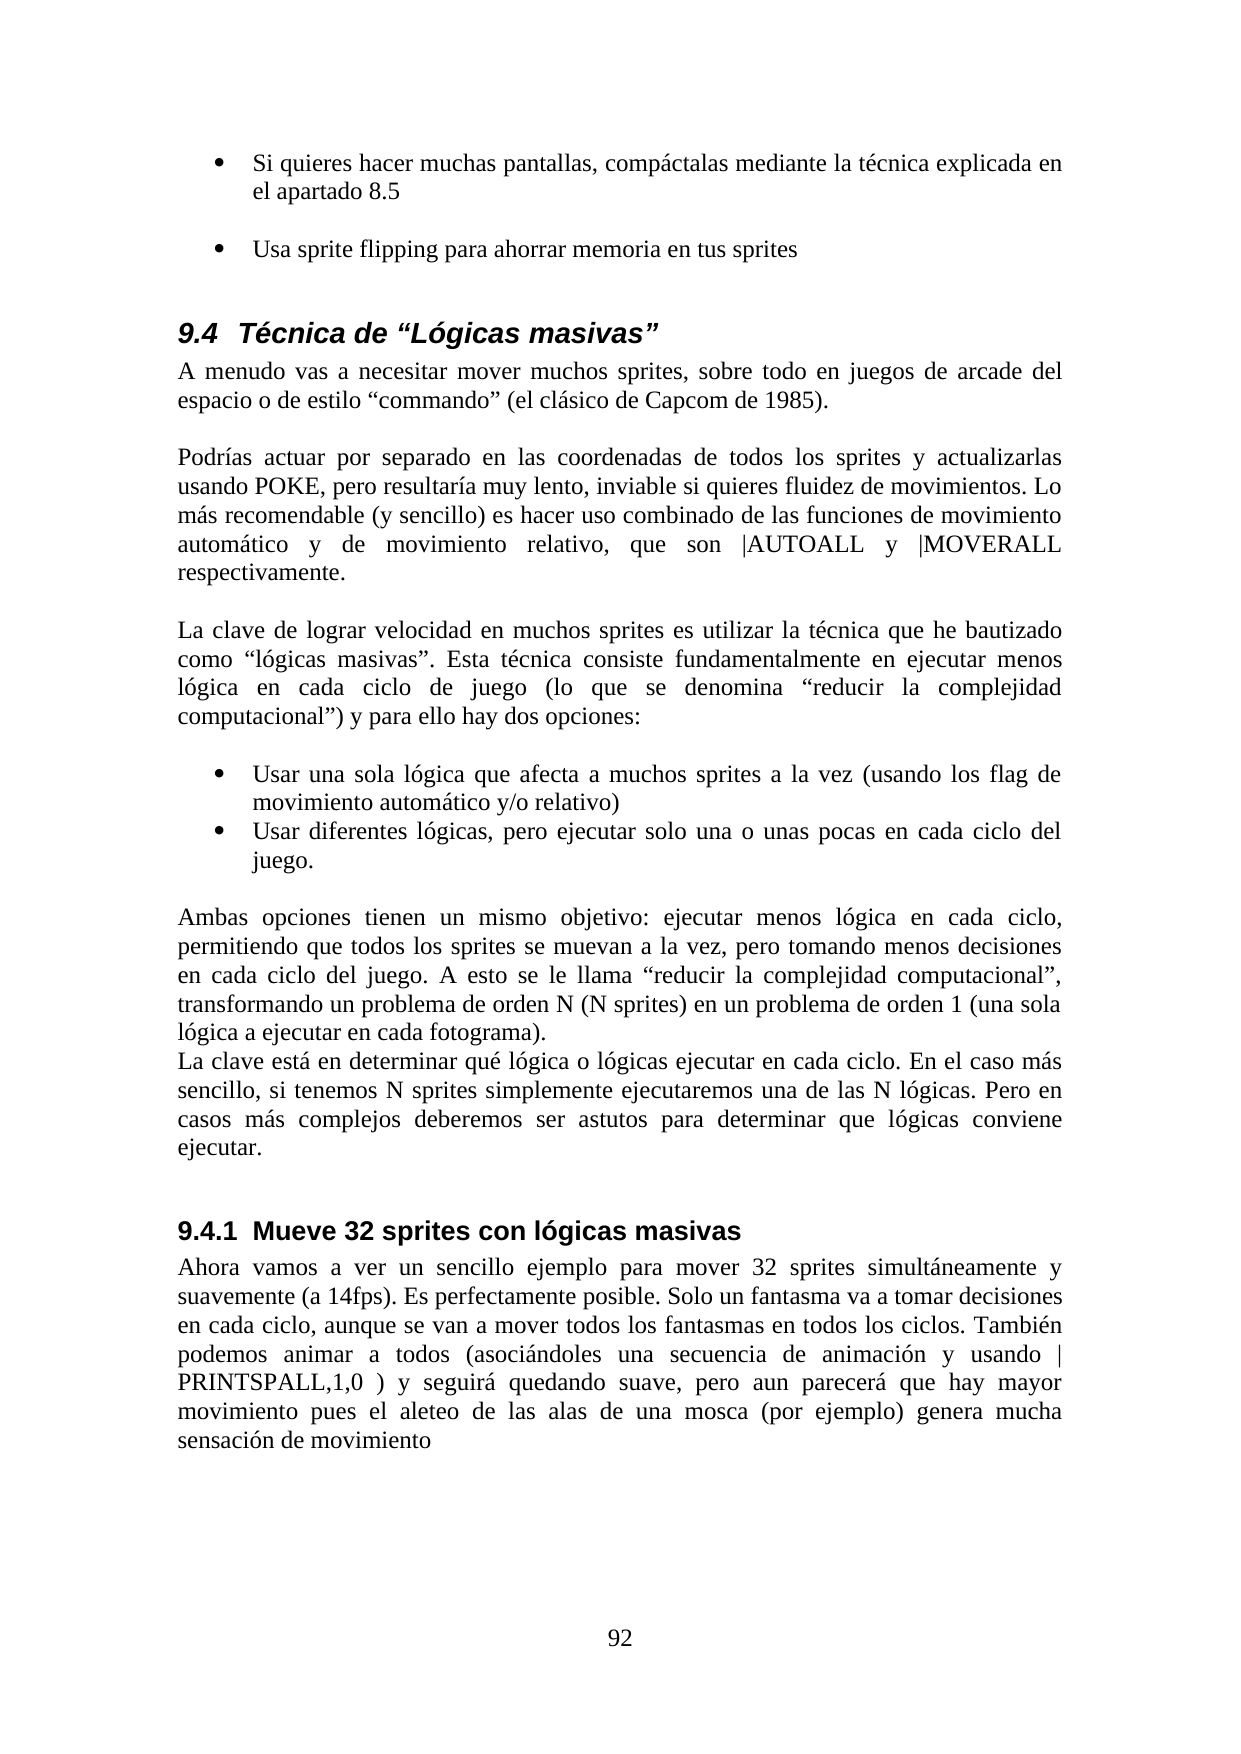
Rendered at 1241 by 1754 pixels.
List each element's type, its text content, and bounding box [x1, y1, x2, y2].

text A menudo vas a necesitar mover muchos sprites, sobre todo en juegos de arcade del espacio o de estilo “commando” (el clásico de Capcom de 1985). [177, 356, 1063, 414]
text Ahora vamos a ver un sencillo ejemplo para mover 32 sprites simultáneamente y suavemente (a 14fps). Es perfectamente posible. Solo un fantasma va a tomar decisiones en cada ciclo, aunque se van a mover todos los fantasmas en todos los ciclos. También podemos animar a todos (asociándoles una secuencia de animación y usando |PRINTSPALL,1,0 ) y seguirá quedando suave, pero aun parecerá que hay mayor movimiento pues el aleteo de las alas de una mosca (por ejemplo) genera mucha sensación de movimiento [177, 1252, 1063, 1454]
text La clave está en determinar qué lógica o lógicas ejecutar en cada ciclo. En el caso más sencillo, si tenemos N sprites simplemente ejecutaremos una de las N lógicas. Pero en casos más complejos deberemos ser astutos para determinar que lógicas conviene ejecutar. [177, 1046, 1063, 1161]
subtitle Mueve 32 sprites con lógicas masivas [177, 1215, 1063, 1246]
text Podrías actuar por separado en las coordenadas de todos los sprites y actualizarlas usando POKE, pero resultaría muy lento, inviable si quieres fluidez de movimientos. Lo más recomendable (y sencillo) es hacer uso combinado de las funciones de movimiento automático y de movimiento relativo, que son |AUTOALL y |MOVERALL respectivamente. [177, 442, 1063, 586]
text La clave de lograr velocidad en muchos sprites es utilizar la técnica que he bautizado como “lógicas masivas”. Esta técnica consiste fundamentalmente en ejecutar menos lógica en cada ciclo de juego (lo que se denomina “reducir la complejidad computacional”) y para ello hay dos opciones: [177, 615, 1063, 730]
list Usar diferentes lógicas, pero ejecutar solo una o unas pocas en cada ciclo del juego. [215, 816, 1063, 874]
list Usa sprite flipping para ahorrar memoria en tus sprites [215, 234, 1063, 263]
list Si quieres hacer muchas pantallas, compáctalas mediante la técnica explicada en el apartado 8.5 [215, 148, 1063, 205]
text Ambas opciones tienen un mismo objetivo: ejecutar menos lógica en cada ciclo, permitiendo que todos los sprites se muevan a la vez, pero tomando menos decisiones en cada ciclo del juego. A esto se le llama “reducir la complejidad computacional”, transformando un problema de orden N (N sprites) en un problema de orden 1 (una sola lógica a ejecutar en cada fotograma). [177, 902, 1063, 1046]
subtitle Técnica de “Lógicas masivas” [177, 316, 1063, 350]
list Usar una sola lógica que afecta a muchos sprites a la vez (usando los flag de movimiento automático y/o relativo) [215, 759, 1063, 816]
